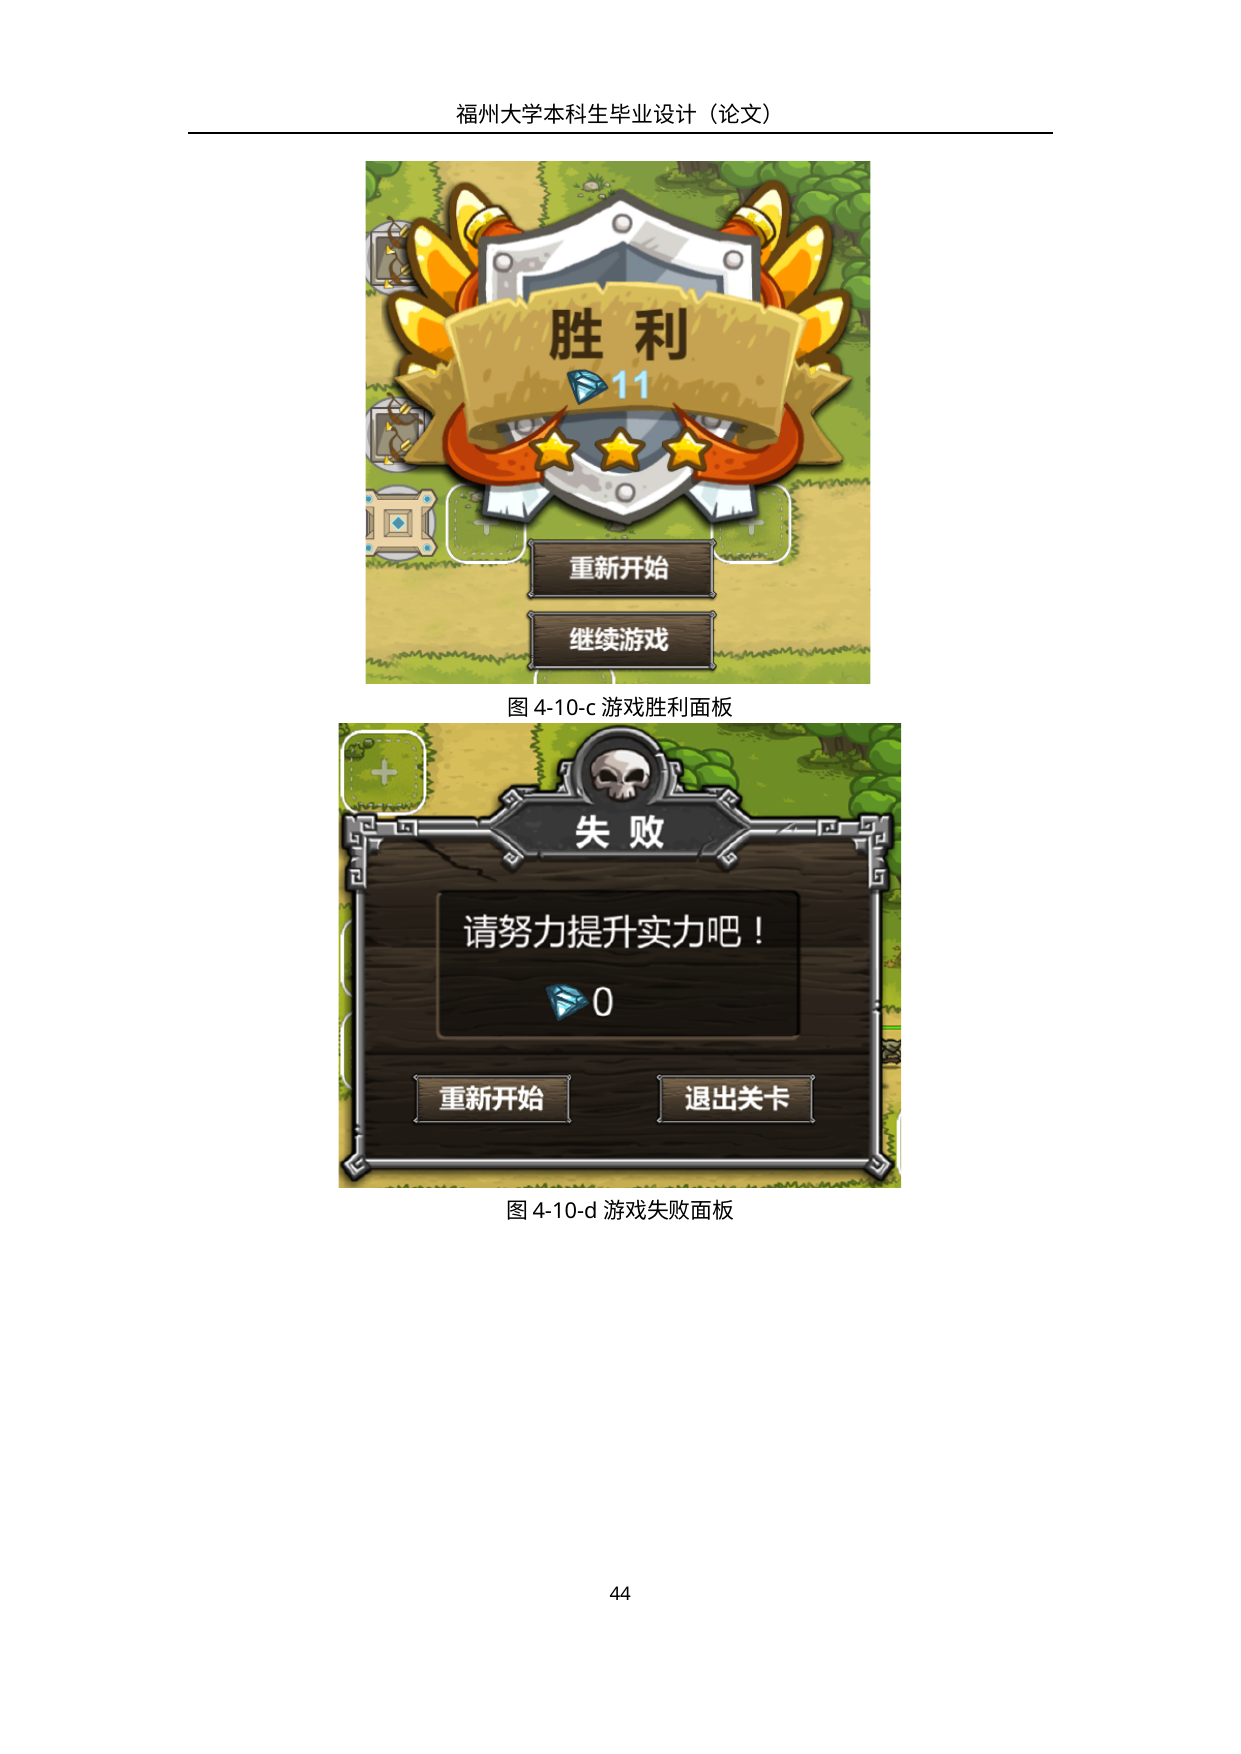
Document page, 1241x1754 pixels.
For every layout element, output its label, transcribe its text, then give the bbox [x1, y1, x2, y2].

table_header [361, 160, 879, 689]
picture [365, 161, 871, 684]
text 图4-10-c 游戏胜利面板 [187, 689, 1053, 722]
table_header [335, 722, 905, 1192]
picture [338, 723, 902, 1188]
text 图4-10-d 游戏失败面板 [187, 1192, 1053, 1225]
